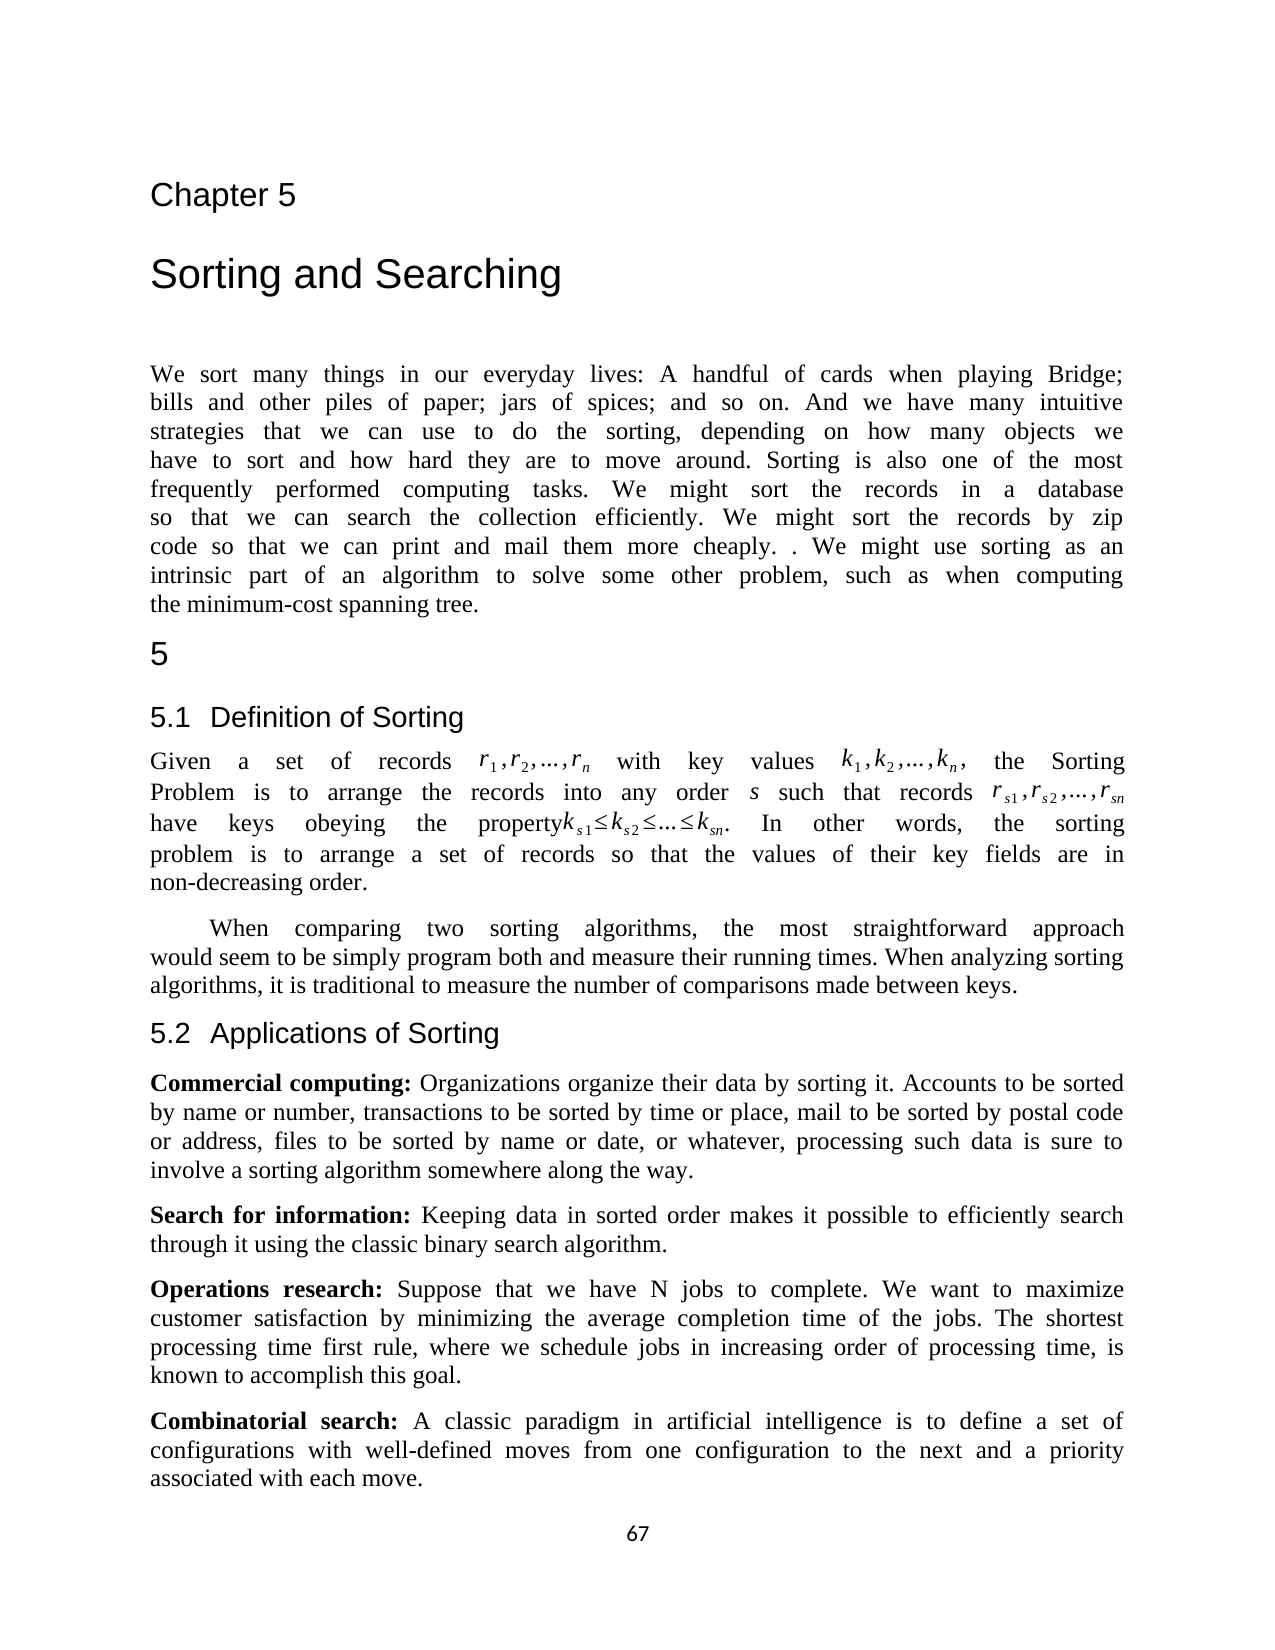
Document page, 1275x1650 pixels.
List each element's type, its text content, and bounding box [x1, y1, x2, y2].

subtitle Chapter 5 [150, 175, 1125, 213]
text Combinatorial search: A classic paradigm in artificial intelligence is to define a set of configurations with well-defined moves from one configuration to the next and a priority associated with each move. [150, 1406, 1125, 1492]
text Operations research: Suppose that we have N jobs to complete. We want to maximize customer satisfaction by minimizing the average completion time of the jobs. The shortest processing time first rule, where we schedule jobs in increasing order of processing time, is known to accomplish this goal. [150, 1274, 1125, 1389]
text Given a set of records with key values the Sorting Problem is to arrange the records into any order such that records have keys obeying the property. In other words, the sorting problem is to arrange a set of records so that the values of their key fields are in non-decreasing order. [150, 744, 1125, 896]
text Search for information: Keeping data in sorted order makes it possible to efficiently search through it using the classic binary search algorithm. [150, 1200, 1125, 1258]
title Sorting and Searching [150, 249, 1125, 297]
subtitle Definition of Sorting [150, 700, 1125, 734]
text Commercial computing: Organizations organize their data by sorting it. Accounts to be sorted by name or number, transactions to be sorted by time or place, mail to be sorted by postal code or address, files to be sorted by name or date, or whatever, processing such data is sure to involve a sorting algorithm somewhere along the way. [150, 1068, 1125, 1183]
text We sort many things in our everyday lives: A handful of cards when playing Bridge; bills and other piles of paper; jars of spices; and so on. And we have many intuitive strategies that we can use to do the sorting, depending on how many objects we have to sort and how hard they are to move around. Sorting is also one of the most frequently performed computing tasks. We might sort the records in a database so that we can search the collection efficiently. We might sort the records by zip code so that we can print and mail them more cheaply. . We might use sorting as an intrinsic part of an algorithm to solve some other problem, such as when computing the minimum-cost spanning tree. [150, 359, 1125, 617]
subtitle Applications of Sorting [150, 1016, 1125, 1049]
text When comparing two sorting algorithms, the most straightforward approach would seem to be simply program both and measure their running times. When analyzing sorting algorithms, it is traditional to measure the number of comparisons made between keys. [150, 913, 1125, 999]
